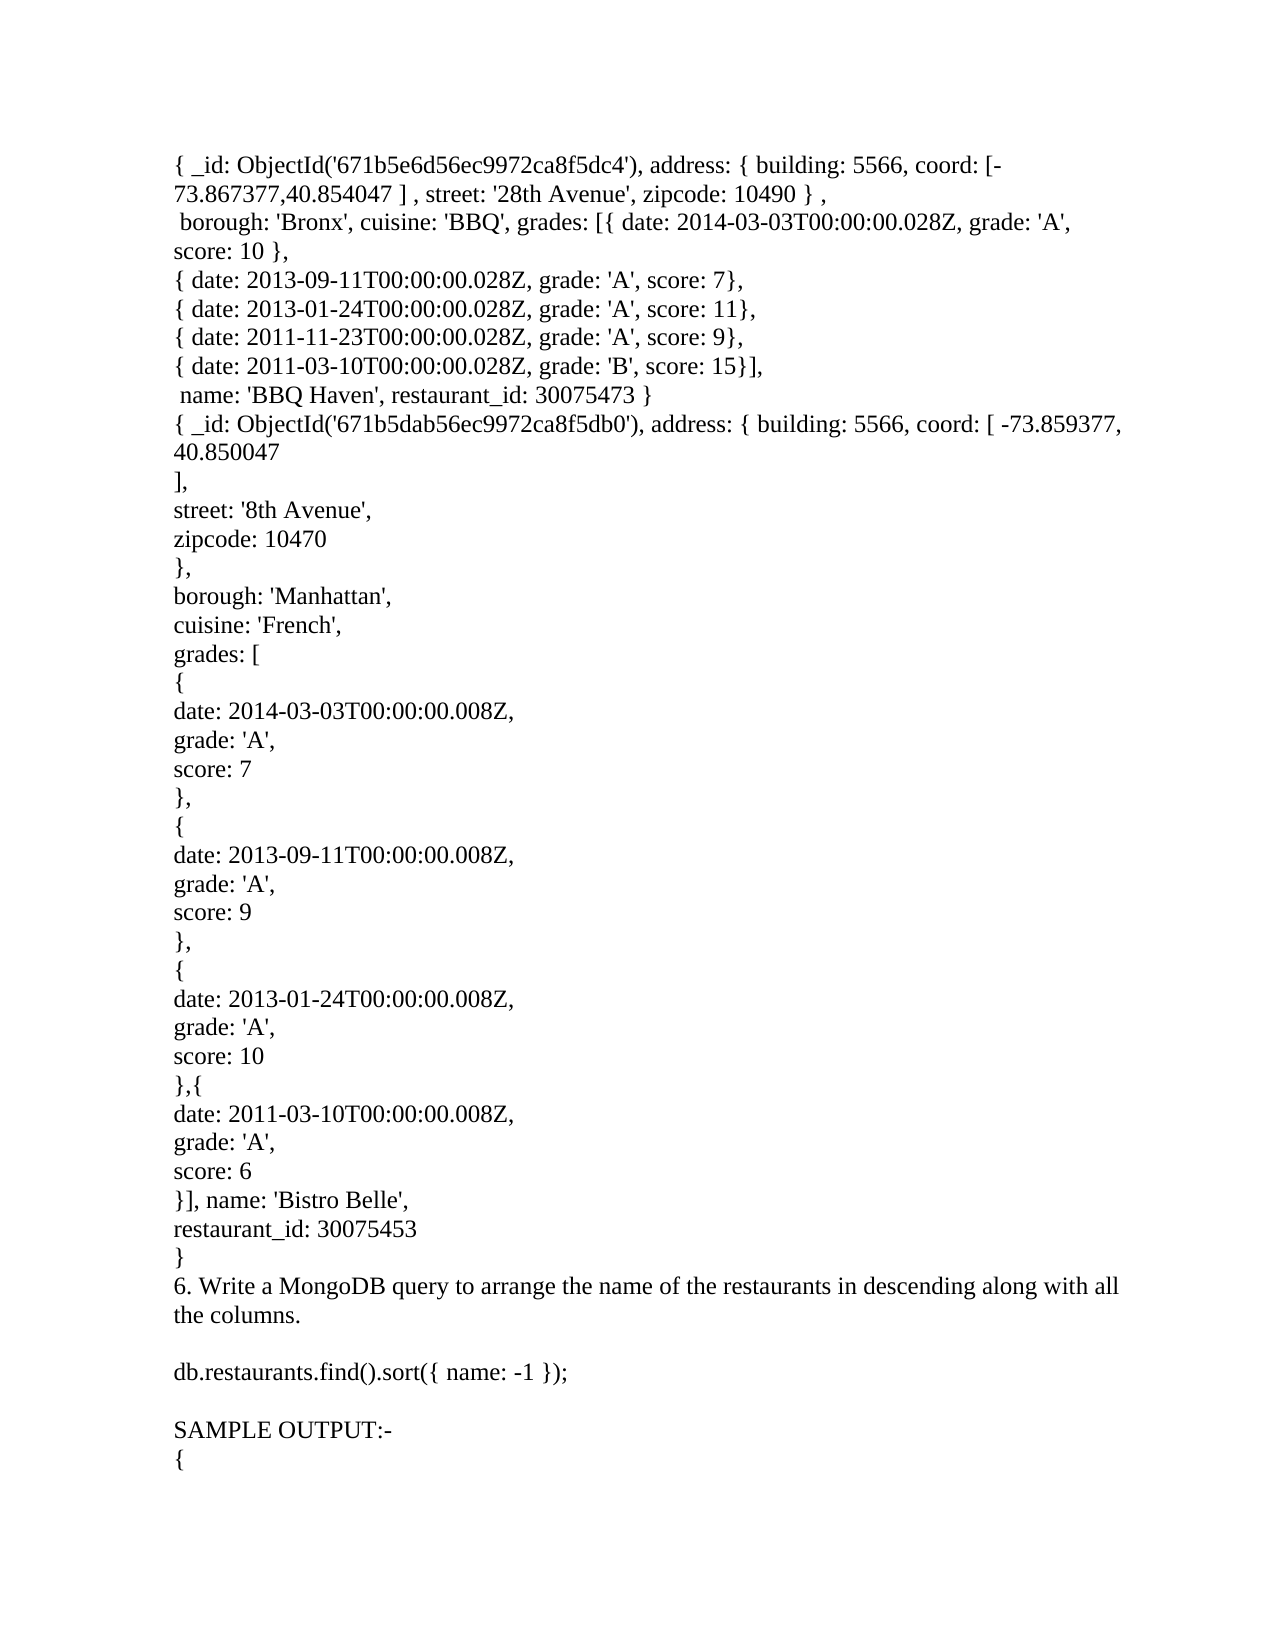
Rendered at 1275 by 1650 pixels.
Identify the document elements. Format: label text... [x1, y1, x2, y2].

text }], name: 'Bistro Belle', [173, 1185, 1125, 1214]
text { [173, 667, 1125, 696]
text grades: [ [173, 639, 1125, 667]
text { date: 2011-11-23T00:00:00.028Z, grade: 'A', score: 9}, [173, 322, 1125, 351]
text score: 10 [173, 1041, 1125, 1070]
text borough: 'Manhattan', [173, 581, 1125, 610]
text score: 7 [173, 754, 1125, 782]
text grade: 'A', [173, 1012, 1125, 1041]
text grade: 'A', [173, 869, 1125, 897]
text zipcode: 10470 [173, 524, 1125, 552]
text { [173, 811, 1125, 840]
text street: '8th Avenue', [173, 495, 1125, 524]
text { date: 2013-01-24T00:00:00.028Z, grade: 'A', score: 11}, [173, 294, 1125, 322]
text { _id: ObjectId('671b5dab56ec9972ca8f5db0'), address: { building: 5566, coord: [ -73.859377, 40.850047 [173, 409, 1125, 466]
text { [173, 955, 1125, 984]
text grade: 'A', [173, 1127, 1125, 1156]
text { date: 2011-03-10T00:00:00.028Z, grade: 'B', score: 15}], [173, 351, 1125, 380]
text ], [173, 466, 1125, 495]
text { [173, 1444, 1125, 1472]
text 6. Write a MongoDB query to arrange the name of the restaurants in descending along with all [173, 1271, 1125, 1300]
text db.restaurants.find().sort({ name: -1 }); [173, 1357, 1125, 1386]
text date: 2013-09-11T00:00:00.008Z, [173, 840, 1125, 869]
text date: 2014-03-03T00:00:00.008Z, [173, 696, 1125, 725]
text grade: 'A', [173, 725, 1125, 754]
text { _id: ObjectId('671b5e6d56ec9972ca8f5dc4'), address: { building: 5566, coord: [-73.867377,40.854047 ] , street: '28th Avenue', zipcode: 10490 } , [173, 150, 1125, 207]
text date: 2011-03-10T00:00:00.008Z, [173, 1099, 1125, 1127]
text name: 'BBQ Haven', restaurant_id: 30075473 } [173, 380, 1125, 409]
text score: 9 [173, 897, 1125, 926]
text }, [173, 782, 1125, 811]
text borough: 'Bronx', cuisine: 'BBQ', grades: [{ date: 2014-03-03T00:00:00.028Z, grade: 'A', score: 10 }, [173, 207, 1125, 265]
text score: 6 [173, 1156, 1125, 1185]
text restaurant_id: 30075453 [173, 1214, 1125, 1242]
text }, [173, 926, 1125, 955]
text the columns. [173, 1300, 1125, 1329]
text }, [173, 552, 1125, 581]
text cuisine: 'French', [173, 610, 1125, 639]
text date: 2013-01-24T00:00:00.008Z, [173, 984, 1125, 1012]
text { date: 2013-09-11T00:00:00.028Z, grade: 'A', score: 7}, [173, 265, 1125, 294]
text },{ [173, 1070, 1125, 1099]
text } [173, 1242, 1125, 1271]
text SAMPLE OUTPUT:- [173, 1415, 1125, 1444]
